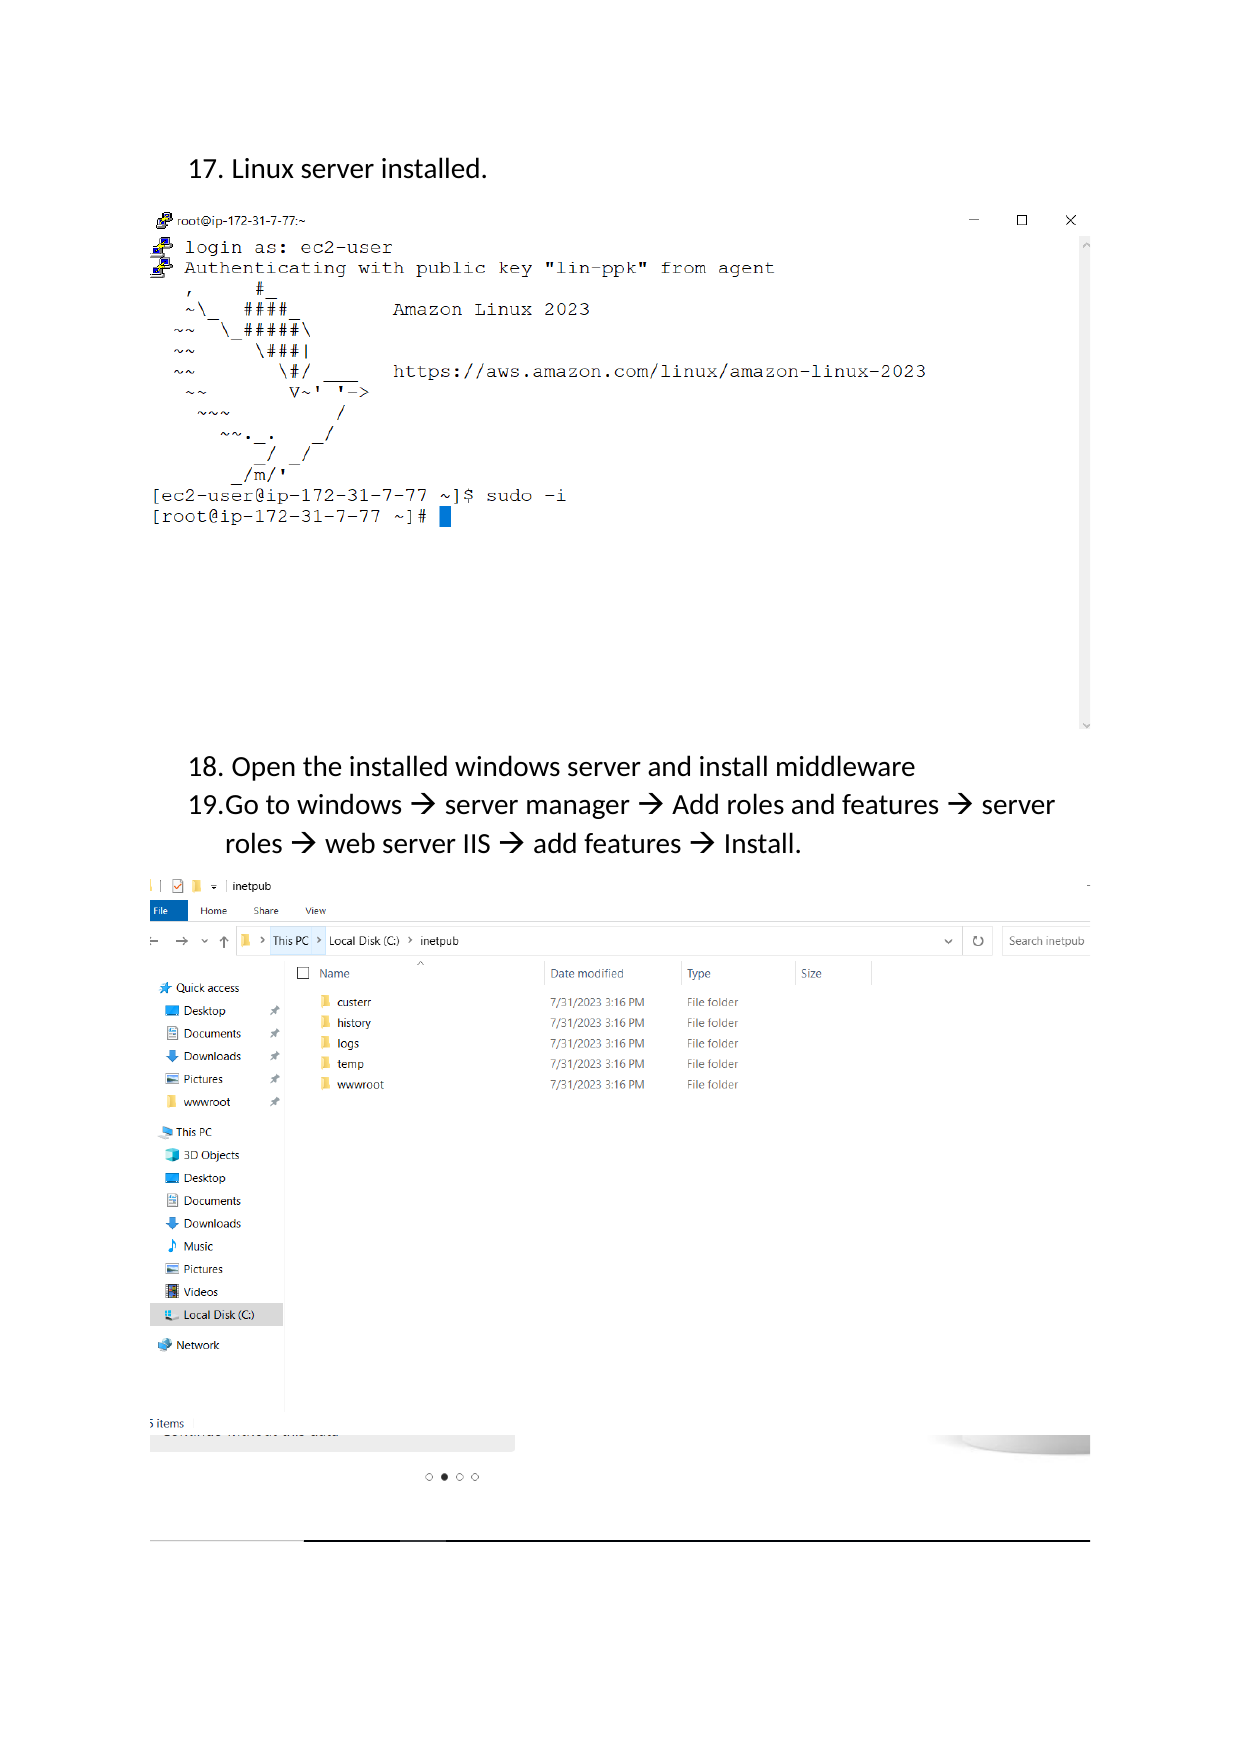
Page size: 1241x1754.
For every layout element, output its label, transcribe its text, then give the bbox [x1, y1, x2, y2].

picture [150, 879, 1091, 1542]
list Linux server installed. [187, 150, 1090, 186]
picture [150, 205, 1091, 729]
list Go to windows server manager Add roles and features server roles web server IIS add features Install. [187, 786, 1090, 860]
list Open the installed windows server and install middleware [187, 748, 1090, 783]
